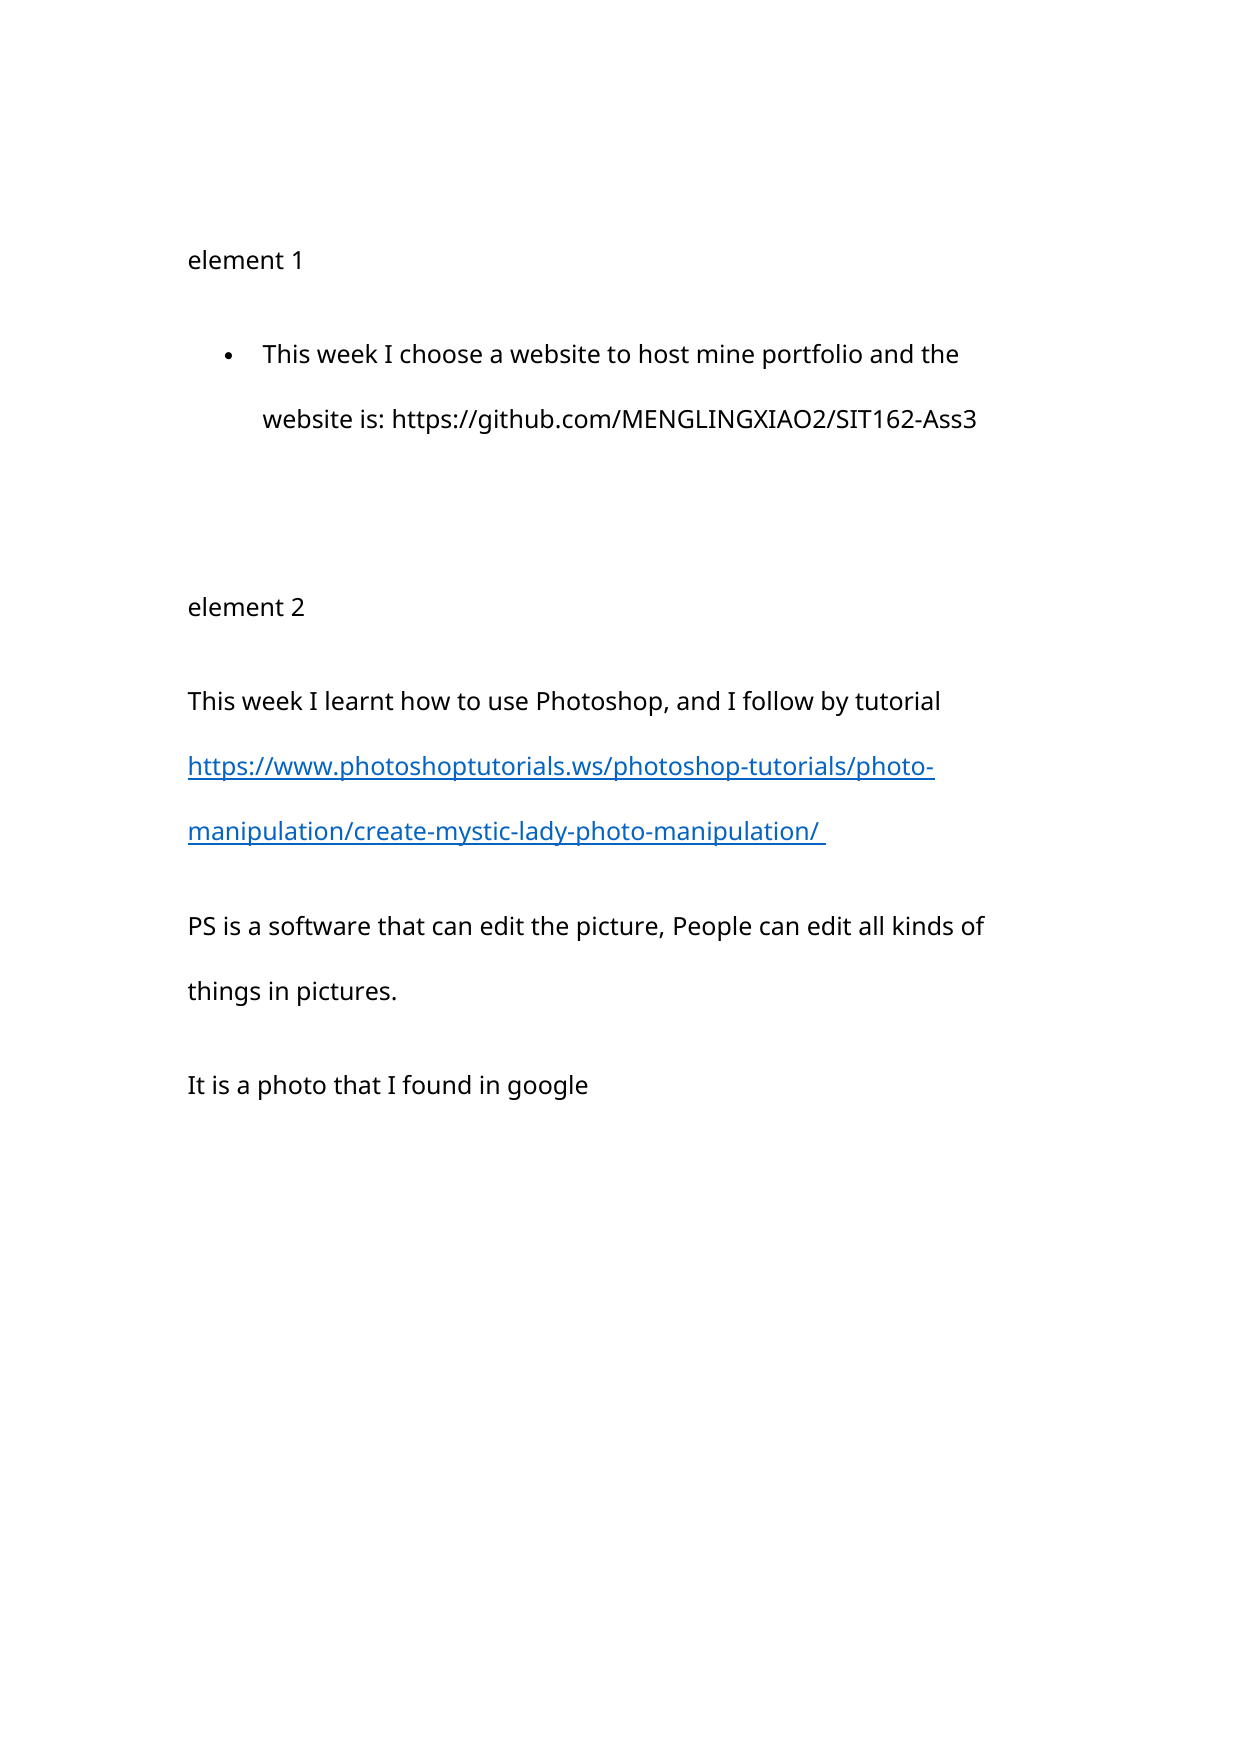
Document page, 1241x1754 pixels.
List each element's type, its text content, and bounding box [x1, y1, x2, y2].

text element 1 [187, 227, 1053, 292]
list This week I choose a website to host mine portfolio and the website is: https://github.com/MENGLINGXIAO2/SIT162-Ass3 [225, 321, 1053, 451]
text It is a photo that I found in google [187, 1052, 1053, 1117]
text element 2 [187, 574, 1053, 639]
text PS is a software that can edit the picture, People can edit all kinds of things in pictures. [187, 893, 1053, 1023]
text This week I learnt how to use Photoshop, and I follow by tutorial https://www.photoshoptutorials.ws/photoshop-tutorials/photo-manipulation/create-mystic-lady-photo-manipulation/ [187, 669, 1053, 864]
